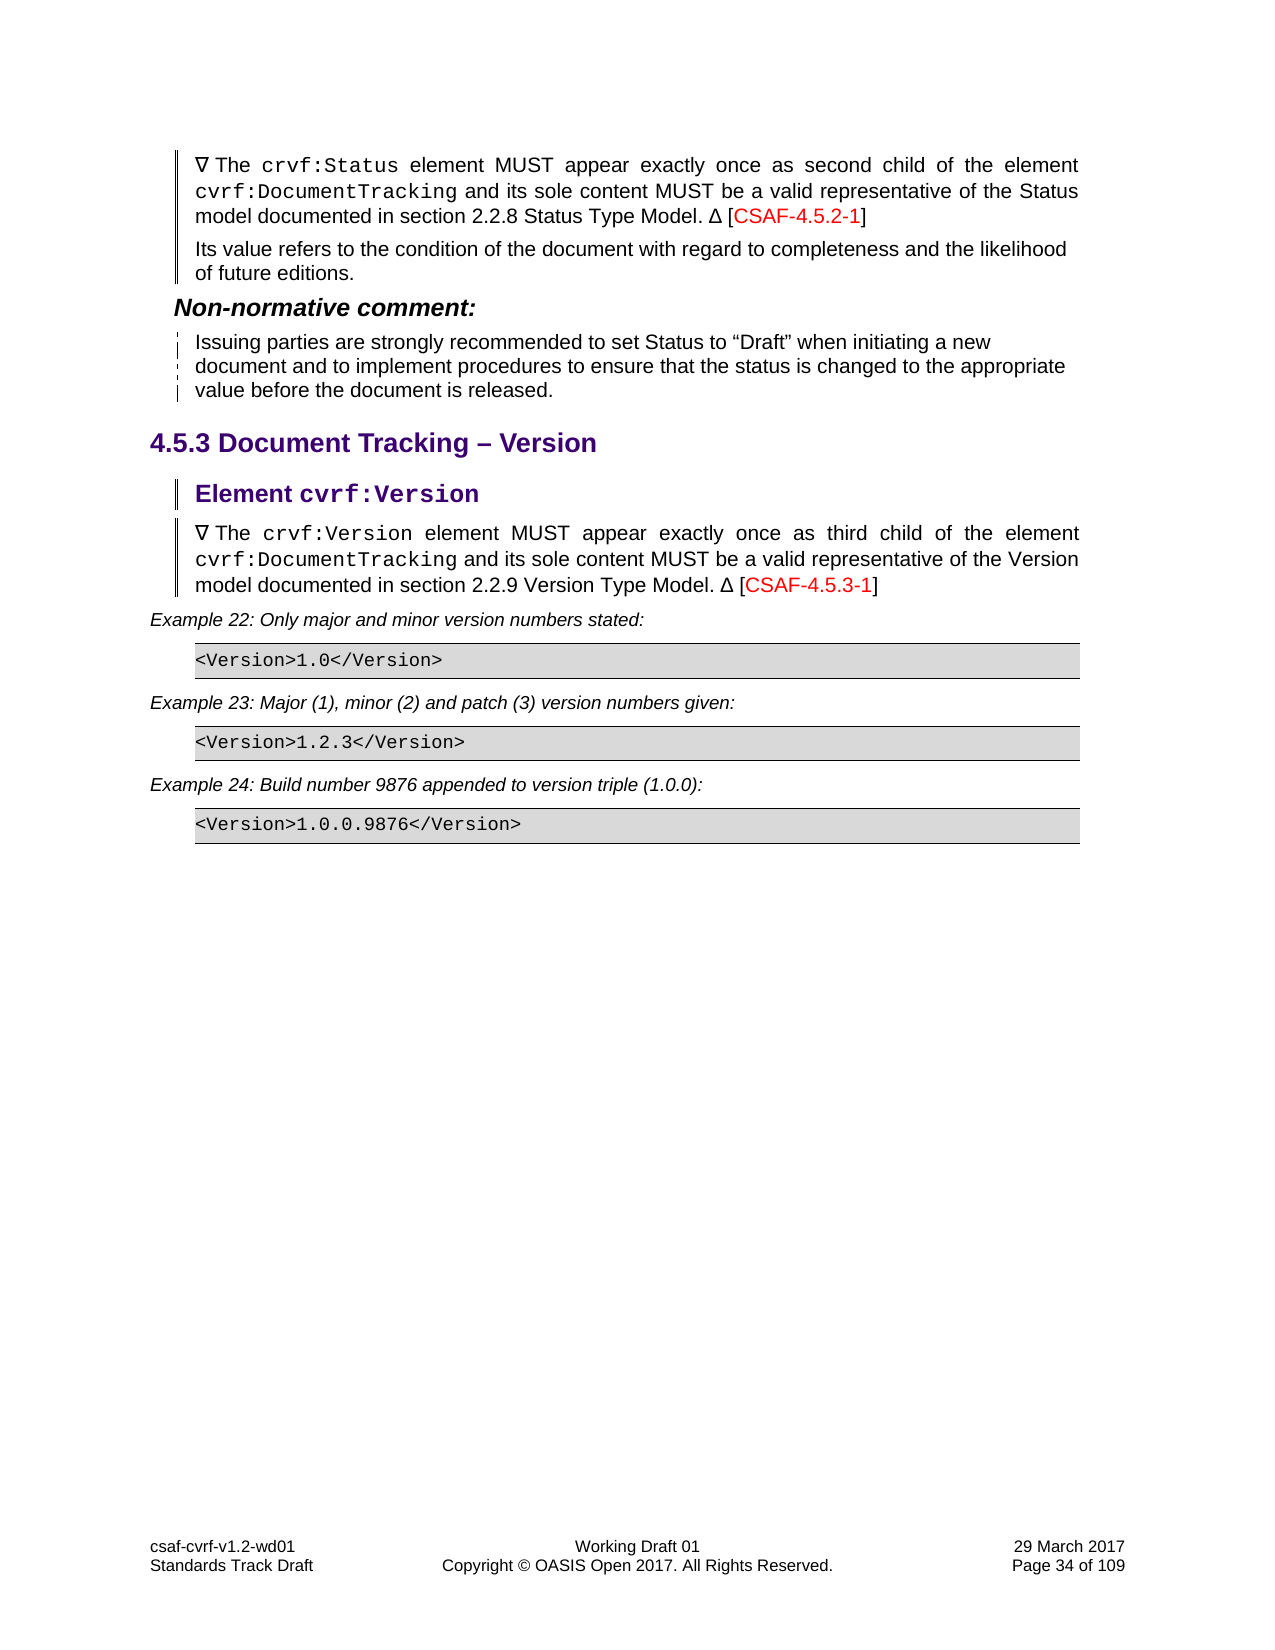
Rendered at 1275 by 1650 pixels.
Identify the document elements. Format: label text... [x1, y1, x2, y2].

text ∇ The crvf:Status element MUST appear exactly once as second child of the element cvrf:DocumentTracking and its sole content MUST be a valid representative of the Status model documented in section 2.2.8 Status Type Model. ∆ [CSAF-4.5.2-1] [178, 150, 1080, 228]
text <Version>1.0.0.9876</Version> [195, 809, 1080, 843]
text Its value refers to the condition of the document with regard to completeness and the likelihood of future editions. [178, 237, 1080, 284]
subtitle Element cvrf:Version [178, 479, 1125, 510]
text <Version>1.0</Version> [195, 644, 1080, 678]
subtitle Non-normative comment: [174, 293, 1125, 322]
text Issuing parties are strongly recommended to set Status to “Draft” when initiating a new document and to implement procedures to ensure that the status is changed to the appropriate value before the document is released. [177, 330, 1080, 402]
text <Version>1.2.3</Version> [195, 727, 1080, 760]
text ∇ The crvf:Version element MUST appear exactly once as third child of the element cvrf:DocumentTracking and its sole content MUST be a valid representative of the Version model documented in section 2.2.9 Version Type Model. ∆ [CSAF-4.5.3-1] [178, 518, 1080, 597]
subtitle Document Tracking – Version [150, 427, 1125, 458]
